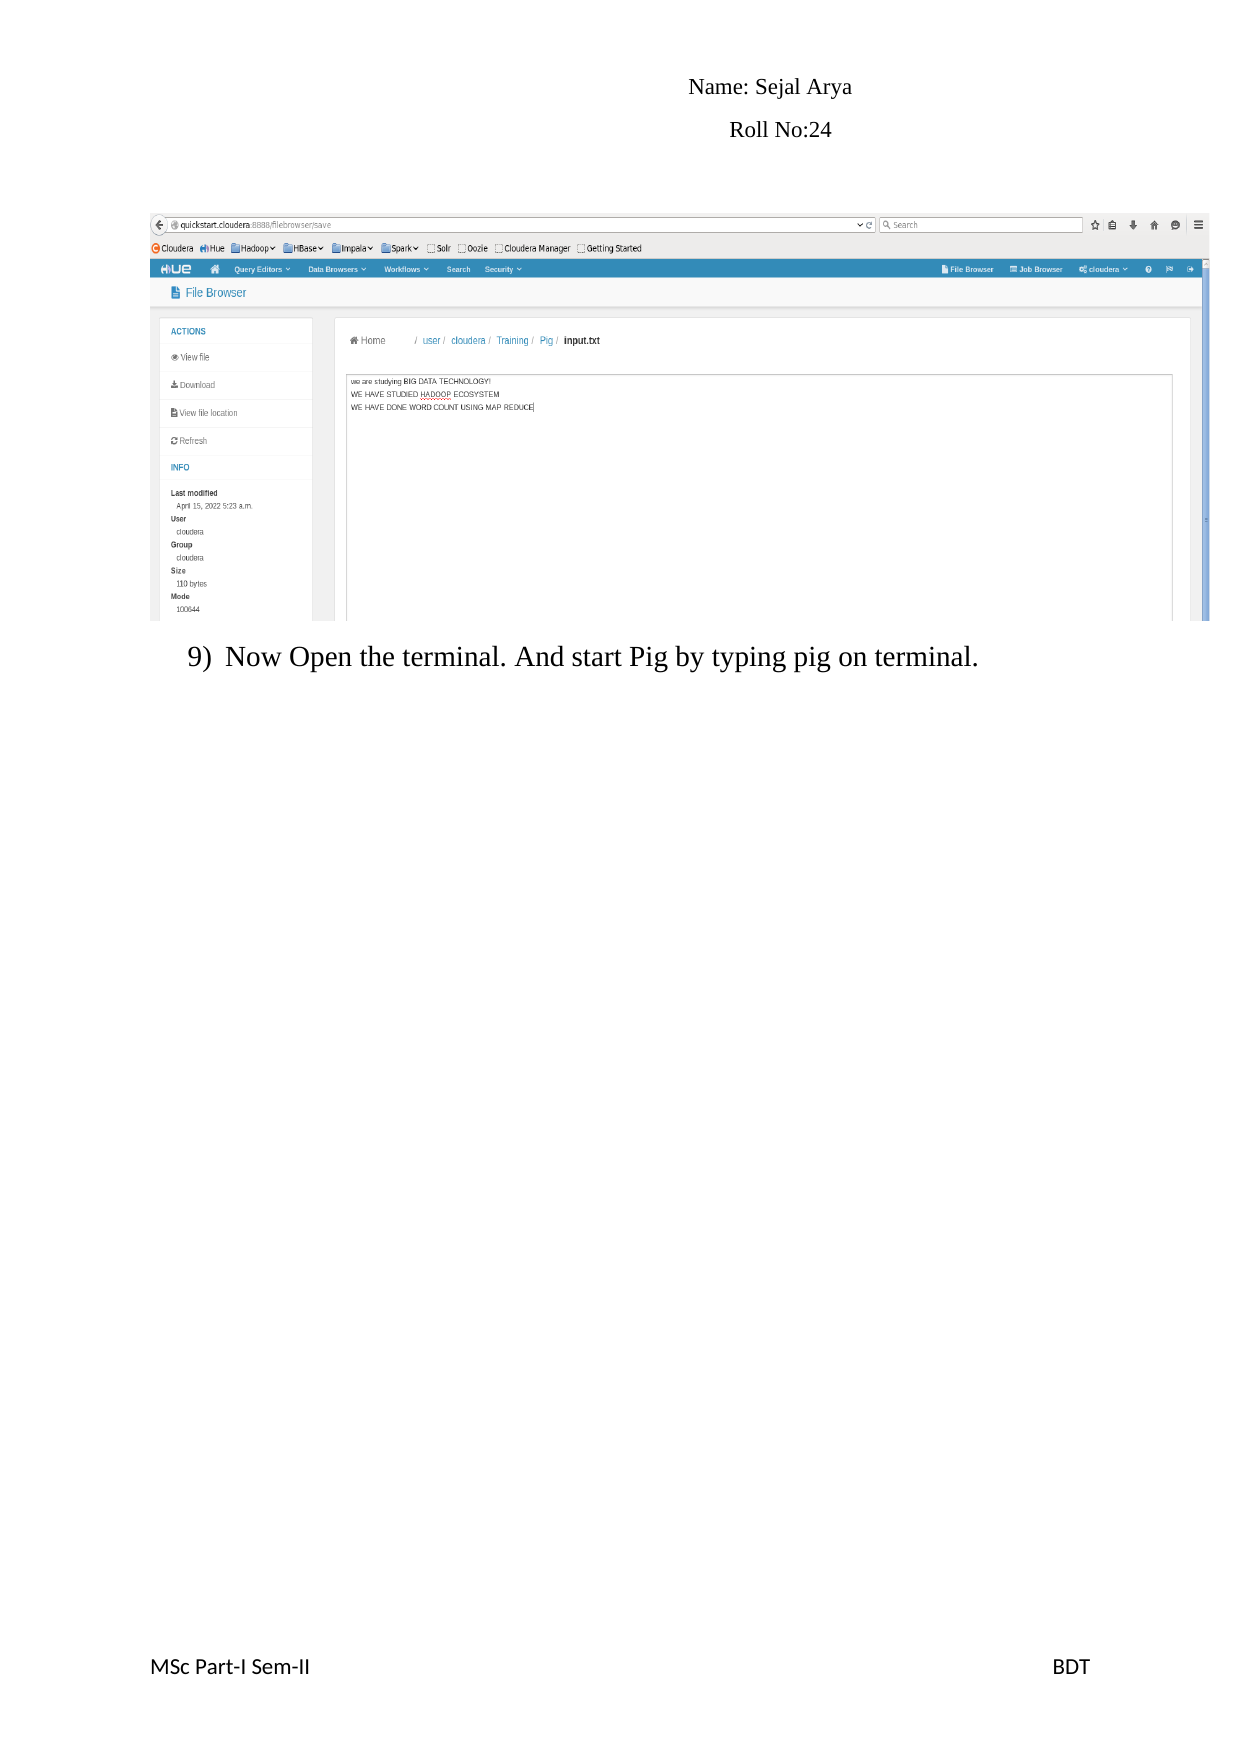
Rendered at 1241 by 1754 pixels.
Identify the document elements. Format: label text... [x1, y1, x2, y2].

picture [150, 213, 1210, 621]
list Now Open the terminal. And start Pig by typing pig on terminal. [187, 639, 1090, 673]
